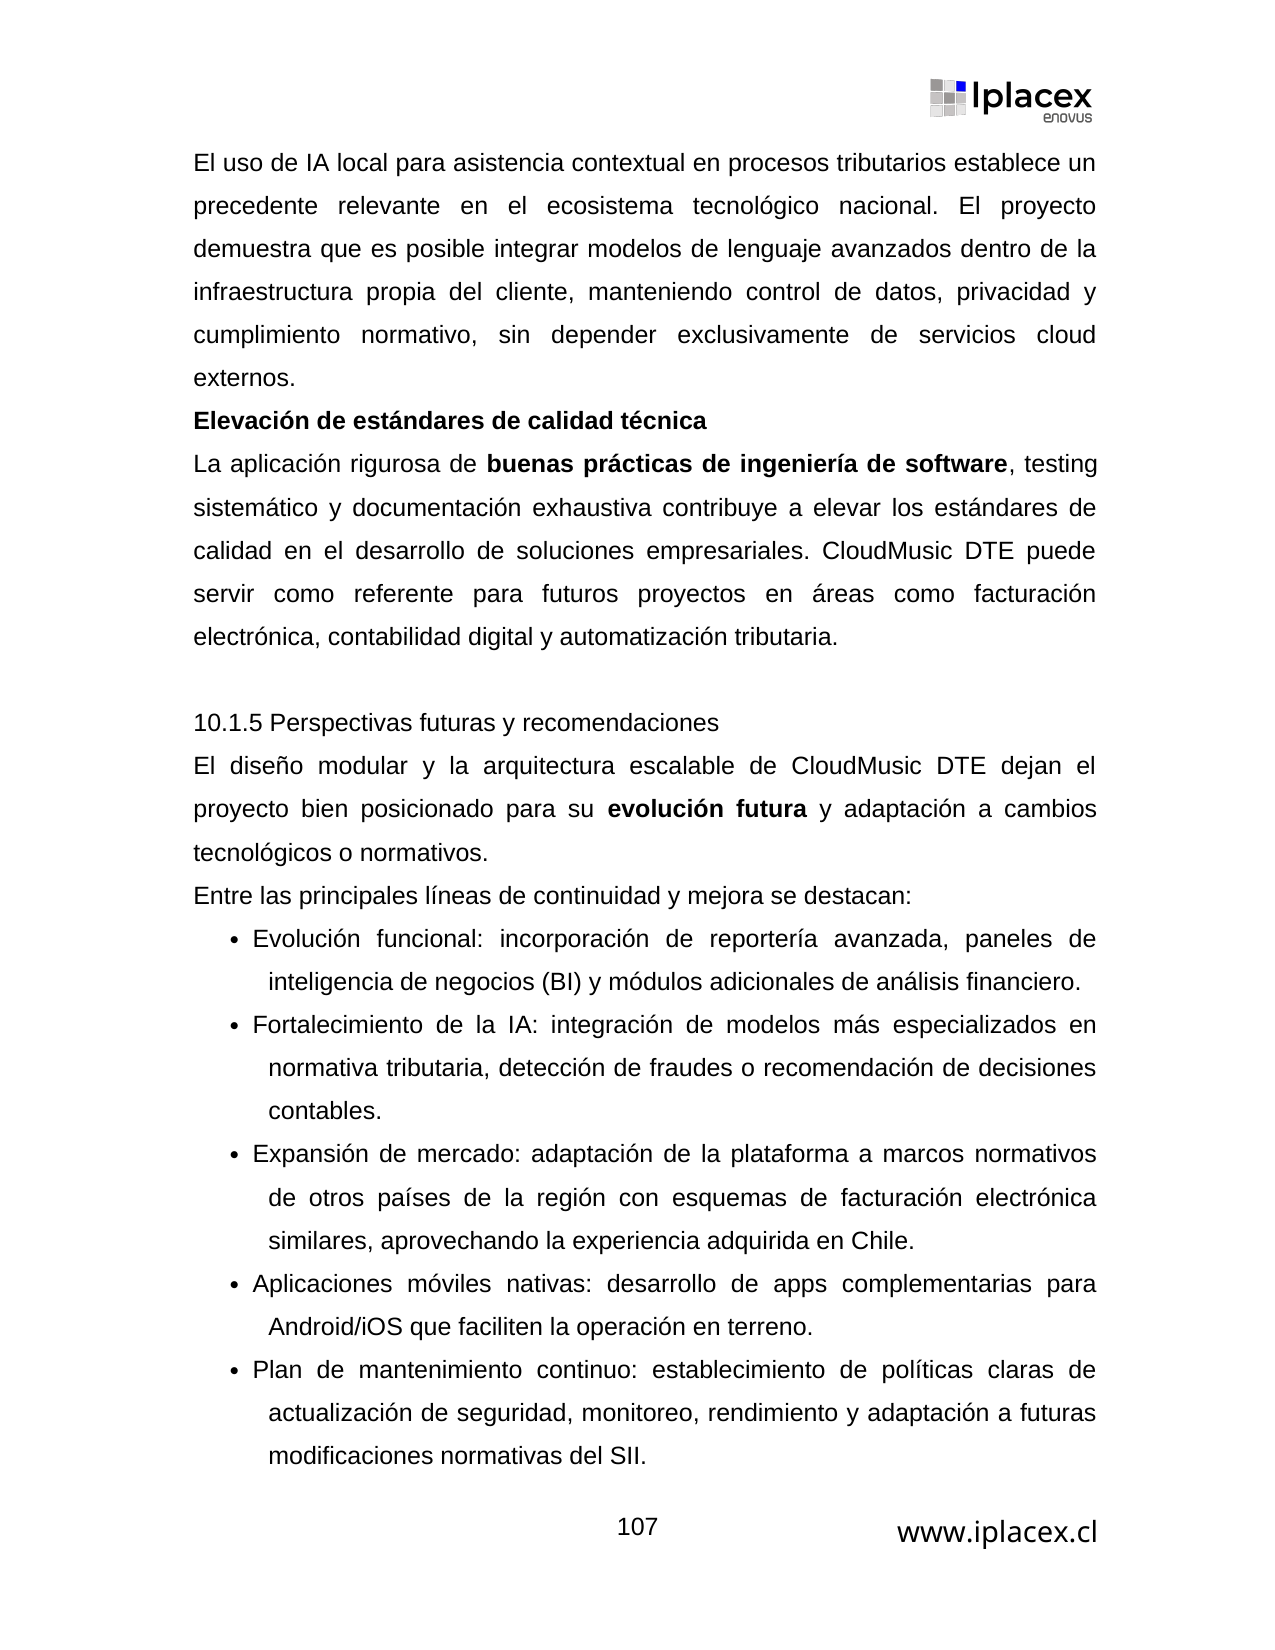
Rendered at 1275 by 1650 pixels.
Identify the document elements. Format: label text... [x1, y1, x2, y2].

list Fortalecimiento de la IA: integración de modelos más especializados en normativa tributaria, detección de fraudes o recomendación de decisiones contables. [231, 1010, 1098, 1125]
text Entre las principales líneas de continuidad y mejora se destacan: [193, 881, 1098, 909]
list Aplicaciones móviles nativas: desarrollo de apps complementarias para Android/iOS que faciliten la operación en terreno. [231, 1269, 1098, 1341]
text La aplicación rigurosa de buenas prácticas de ingeniería de software, testing sistemático y documentación exhaustiva contribuye a elevar los estándares de calidad en el desarrollo de soluciones empresariales. CloudMusic DTE puede servir como referente para futuros proyectos en áreas como facturación electrónica, contabilidad digital y automatización tributaria. [193, 449, 1098, 651]
list Plan de mantenimiento continuo: establecimiento de políticas claras de actualización de seguridad, monitoreo, rendimiento y adaptación a futuras modificaciones normativas del SII. [231, 1355, 1098, 1470]
text El uso de IA local para asistencia contextual en procesos tributarios establece un precedente relevante en el ecosistema tecnológico nacional. El proyecto demuestra que es posible integrar modelos de lenguaje avanzados dentro de la infraestructura propia del cliente, manteniendo control de datos, privacidad y cumplimiento normativo, sin depender exclusivamente de servicios cloud externos. [193, 148, 1098, 392]
list Expansión de mercado: adaptación de la plataforma a marcos normativos de otros países de la región con esquemas de facturación electrónica similares, aprovechando la experiencia adquirida en Chile. [231, 1139, 1098, 1254]
list Evolución funcional: incorporación de reportería avanzada, paneles de inteligencia de negocios (BI) y módulos adicionales de análisis financiero. [231, 924, 1098, 996]
text El diseño modular y la arquitectura escalable de CloudMusic DTE dejan el proyecto bien posicionado para su evolución futura y adaptación a cambios tecnológicos o normativos. [193, 751, 1098, 866]
picture [924, 73, 1098, 128]
text Elevación de estándares de calidad técnica [193, 406, 1098, 435]
text 10.1.5 Perspectivas futuras y recomendaciones [193, 708, 1098, 737]
